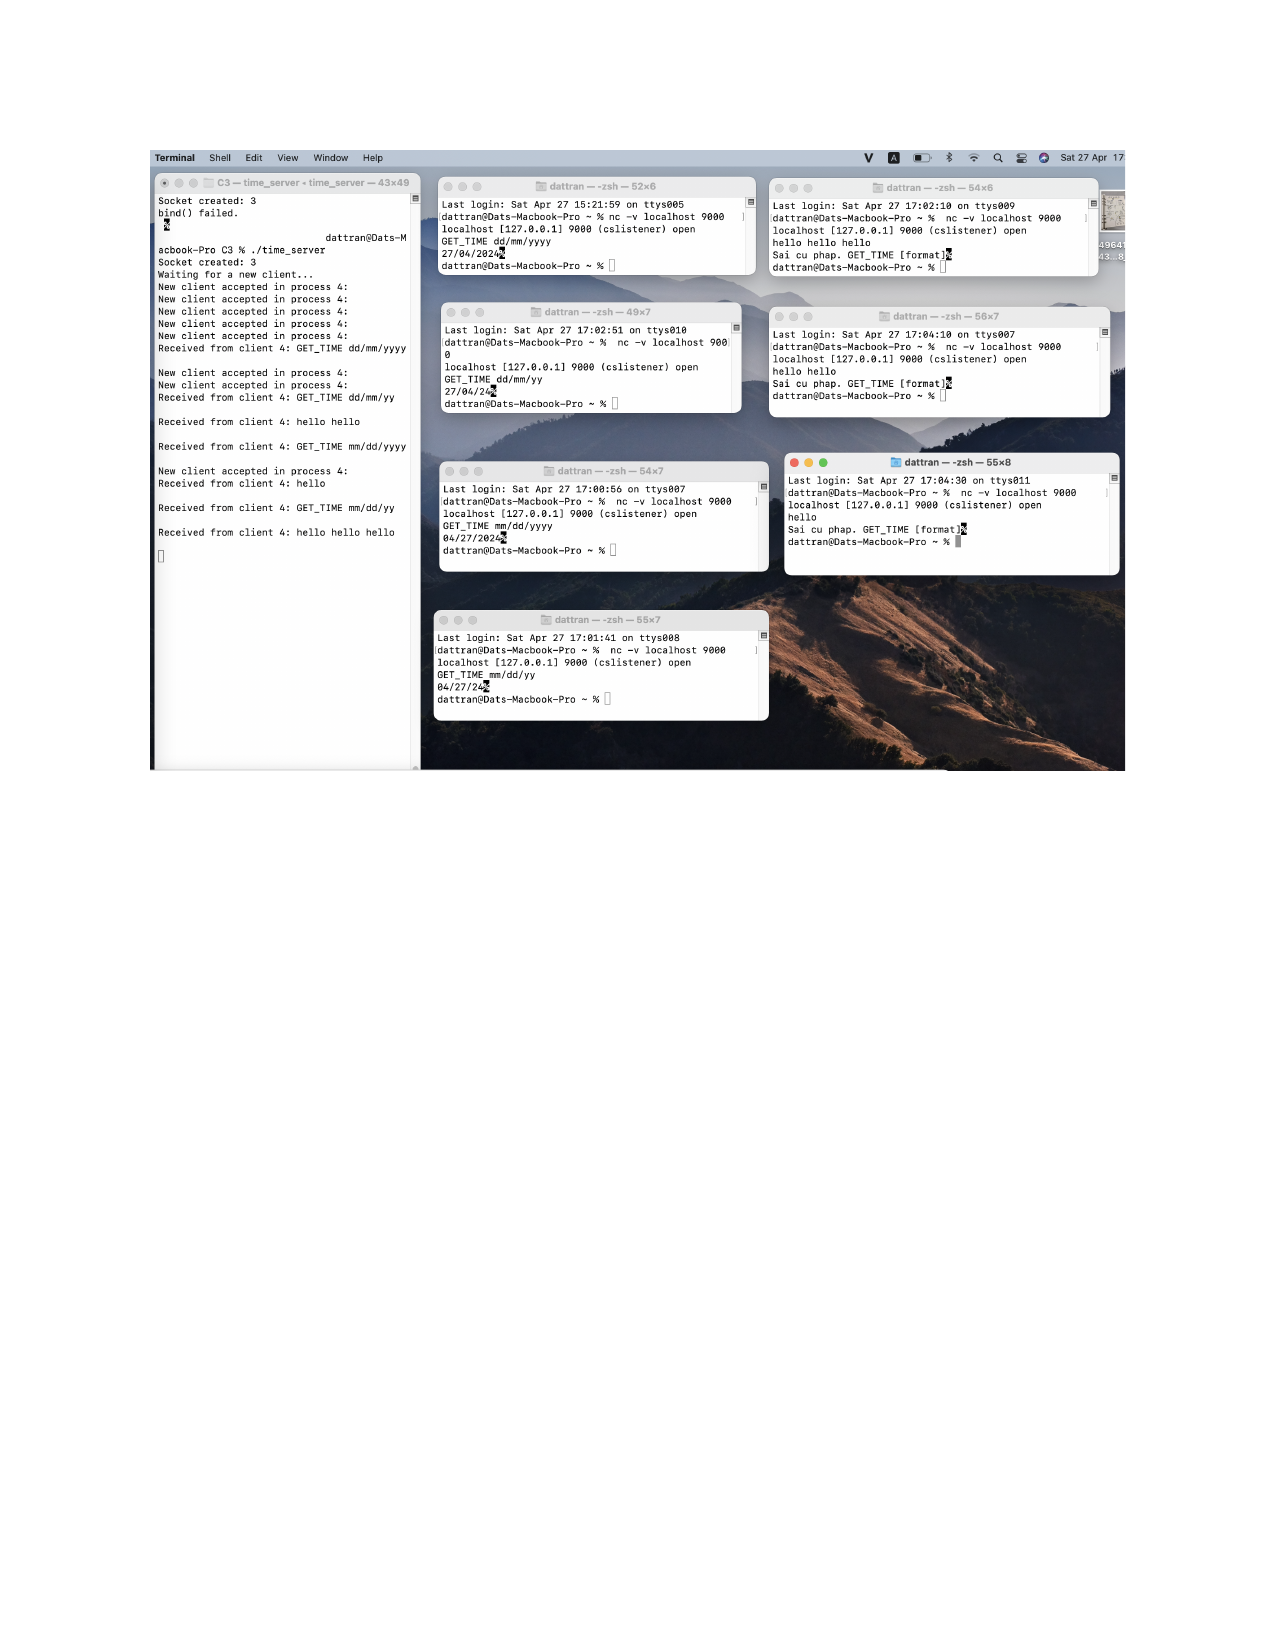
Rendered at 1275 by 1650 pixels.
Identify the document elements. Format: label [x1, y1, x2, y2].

picture [150, 150, 1125, 771]
